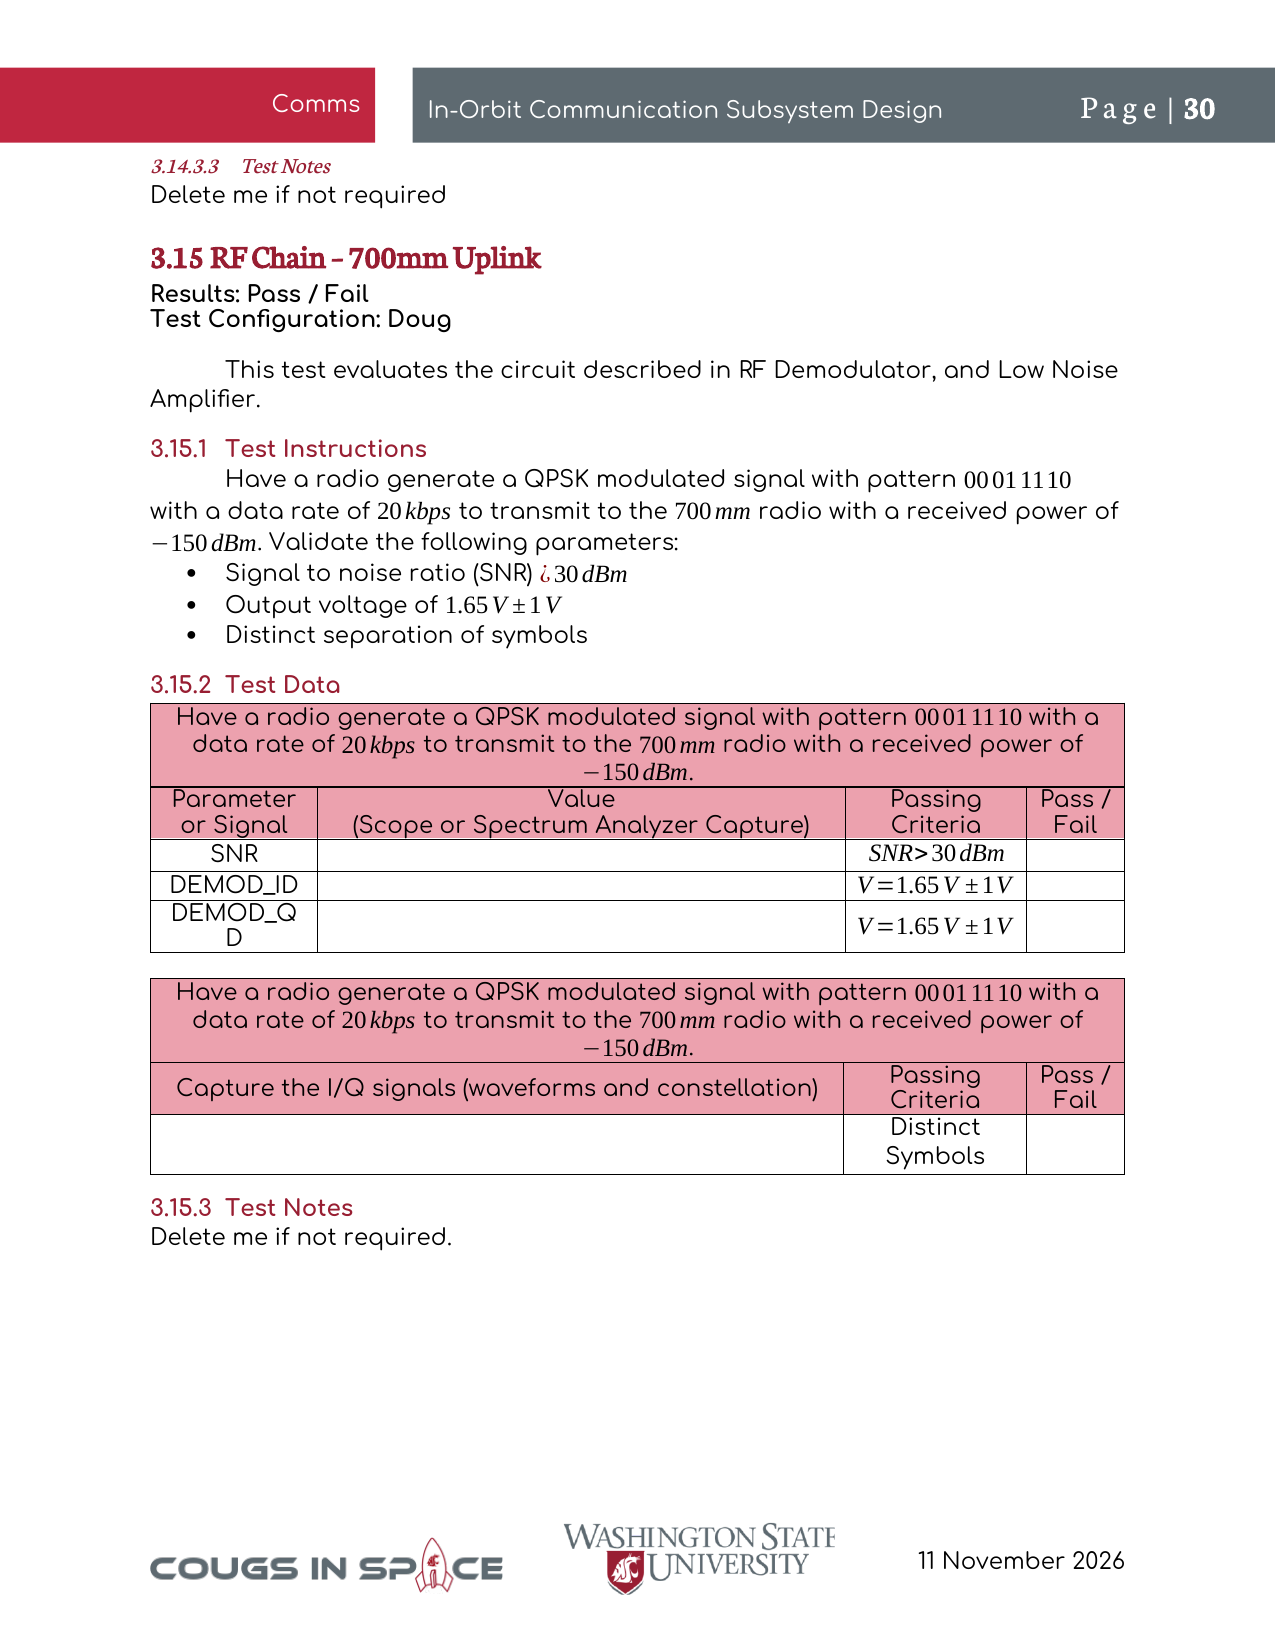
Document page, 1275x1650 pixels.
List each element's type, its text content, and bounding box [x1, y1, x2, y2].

table_cell Parameter or Signal [151, 788, 317, 838]
table_cell [1027, 840, 1124, 871]
table_cell [1027, 872, 1124, 900]
table_cell [1027, 901, 1124, 952]
table_cell [846, 901, 1026, 952]
table_cell [318, 901, 845, 952]
list Output voltage of [187, 592, 1125, 619]
subtitle Test Notes [150, 150, 1125, 179]
table_cell [318, 872, 845, 900]
table_cell Passing Criteria [846, 788, 1026, 838]
text Delete me if not required [150, 183, 1125, 209]
table_cell [1027, 1115, 1124, 1174]
table_cell Pass / Fail [1027, 1063, 1124, 1114]
picture [150, 1537, 503, 1594]
subtitle Test Notes [150, 1196, 1125, 1221]
text Delete me if not required. [150, 1225, 1125, 1251]
table_cell Pass / Fail [1027, 788, 1124, 838]
table_cell [846, 872, 1026, 900]
table_cell Capture the I/Q signals (waveforms and constellation) [151, 1063, 843, 1114]
list Distinct separation of symbols [187, 623, 1125, 649]
table_cell DEMOD_QD [151, 901, 317, 952]
table_cell Distinct Symbols [844, 1115, 1026, 1174]
text Results: Pass / Fail [150, 282, 1125, 307]
text Have a radio generate a QPSK modulated signal with pattern with a data rate of to transmit to the radio with a received power of . Validate the following parameters: [150, 466, 1125, 557]
table_cell Value (Scope or Spectrum Analyzer Capture) [318, 788, 845, 838]
table_cell SNR [151, 840, 317, 871]
text This test evaluates the circuit described in RF Demodulator, and Low Noise Amplifier. [150, 358, 1125, 413]
list Signal to noise ratio (SNR) [187, 561, 1125, 588]
subtitle RF Chain – 700mm Uplink [150, 233, 1125, 276]
table_header Have a radio generate a QPSK modulated signal with pattern with a data rate of to transmit to the radio with a received power of . [151, 979, 1124, 1062]
subtitle Test Data [150, 673, 1125, 699]
table_header Have a radio generate a QPSK modulated signal with pattern with a data rate of to transmit to the radio with a received power of . [151, 704, 1124, 786]
table_cell DEMOD_ID [151, 872, 317, 900]
table_cell Passing Criteria [844, 1063, 1026, 1114]
subtitle Test Instructions [150, 437, 1125, 463]
table_cell [846, 840, 1026, 871]
picture [562, 1522, 835, 1594]
text Test Configuration: Doug [150, 307, 1125, 333]
table_cell [151, 1115, 843, 1174]
table_cell [318, 840, 845, 871]
